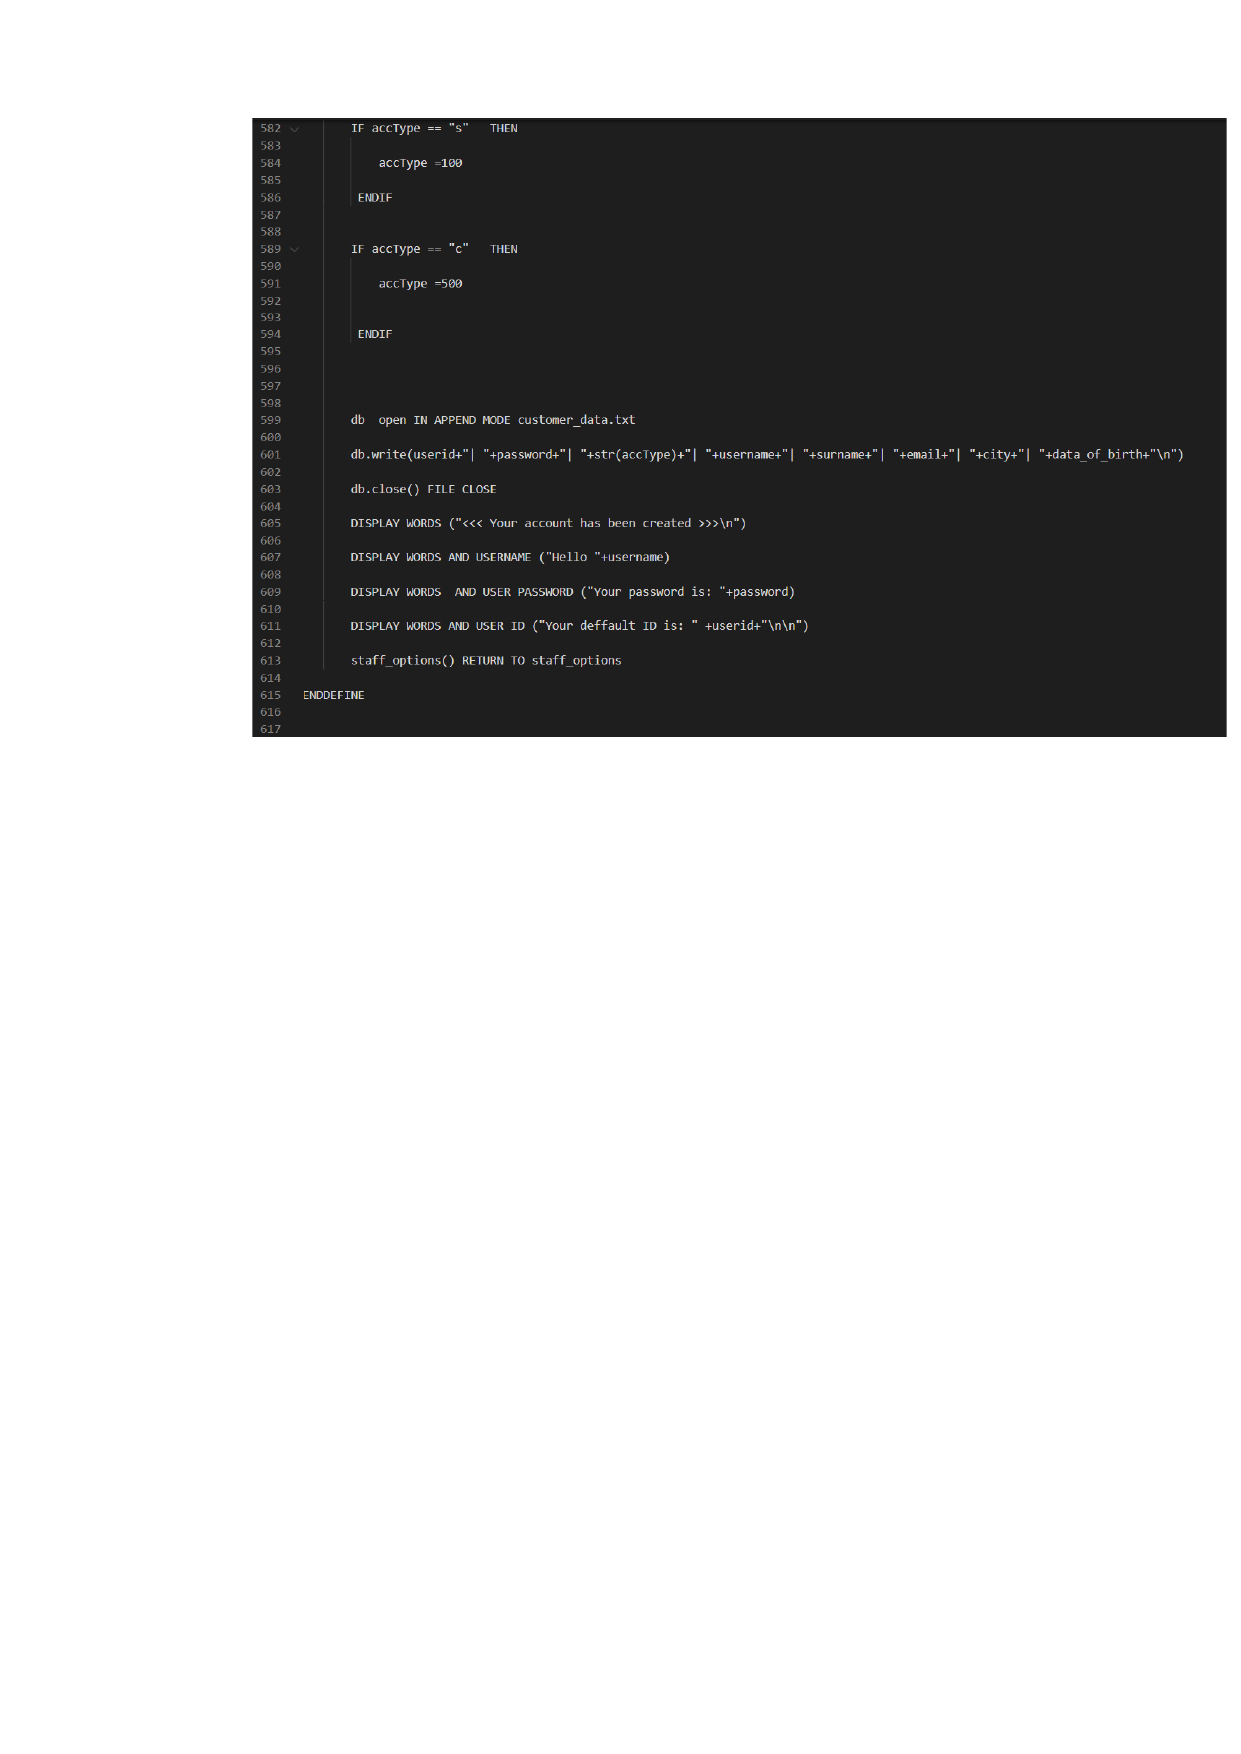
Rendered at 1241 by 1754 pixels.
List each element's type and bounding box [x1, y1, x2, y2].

picture [252, 118, 1227, 737]
